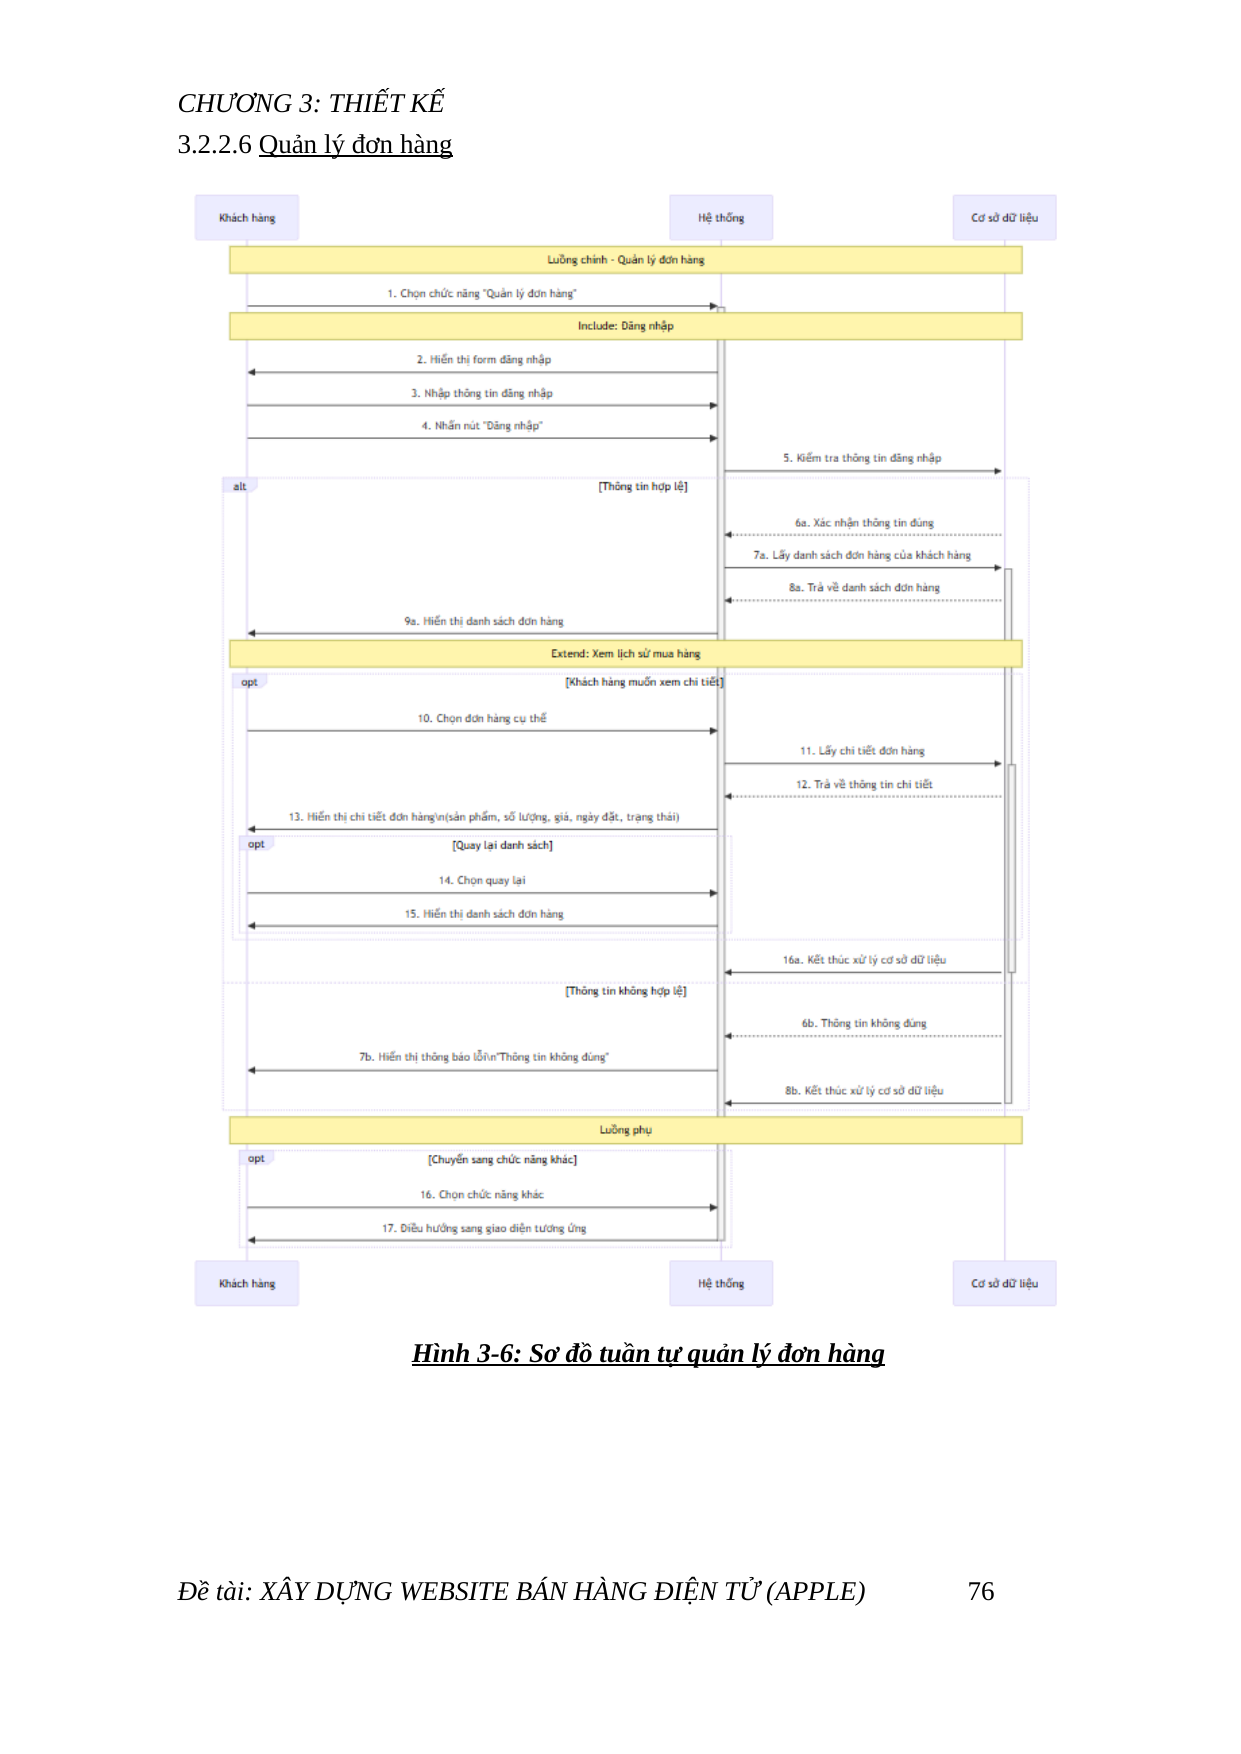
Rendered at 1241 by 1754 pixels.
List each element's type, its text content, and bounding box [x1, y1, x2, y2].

picture [177, 180, 1123, 1328]
text Hình 3-6: Sơ đồ tuần tự quản lý đơn hàng [177, 1337, 1122, 1368]
subtitle 3.2.2.6 Quản lý đơn hàng [177, 128, 1122, 159]
